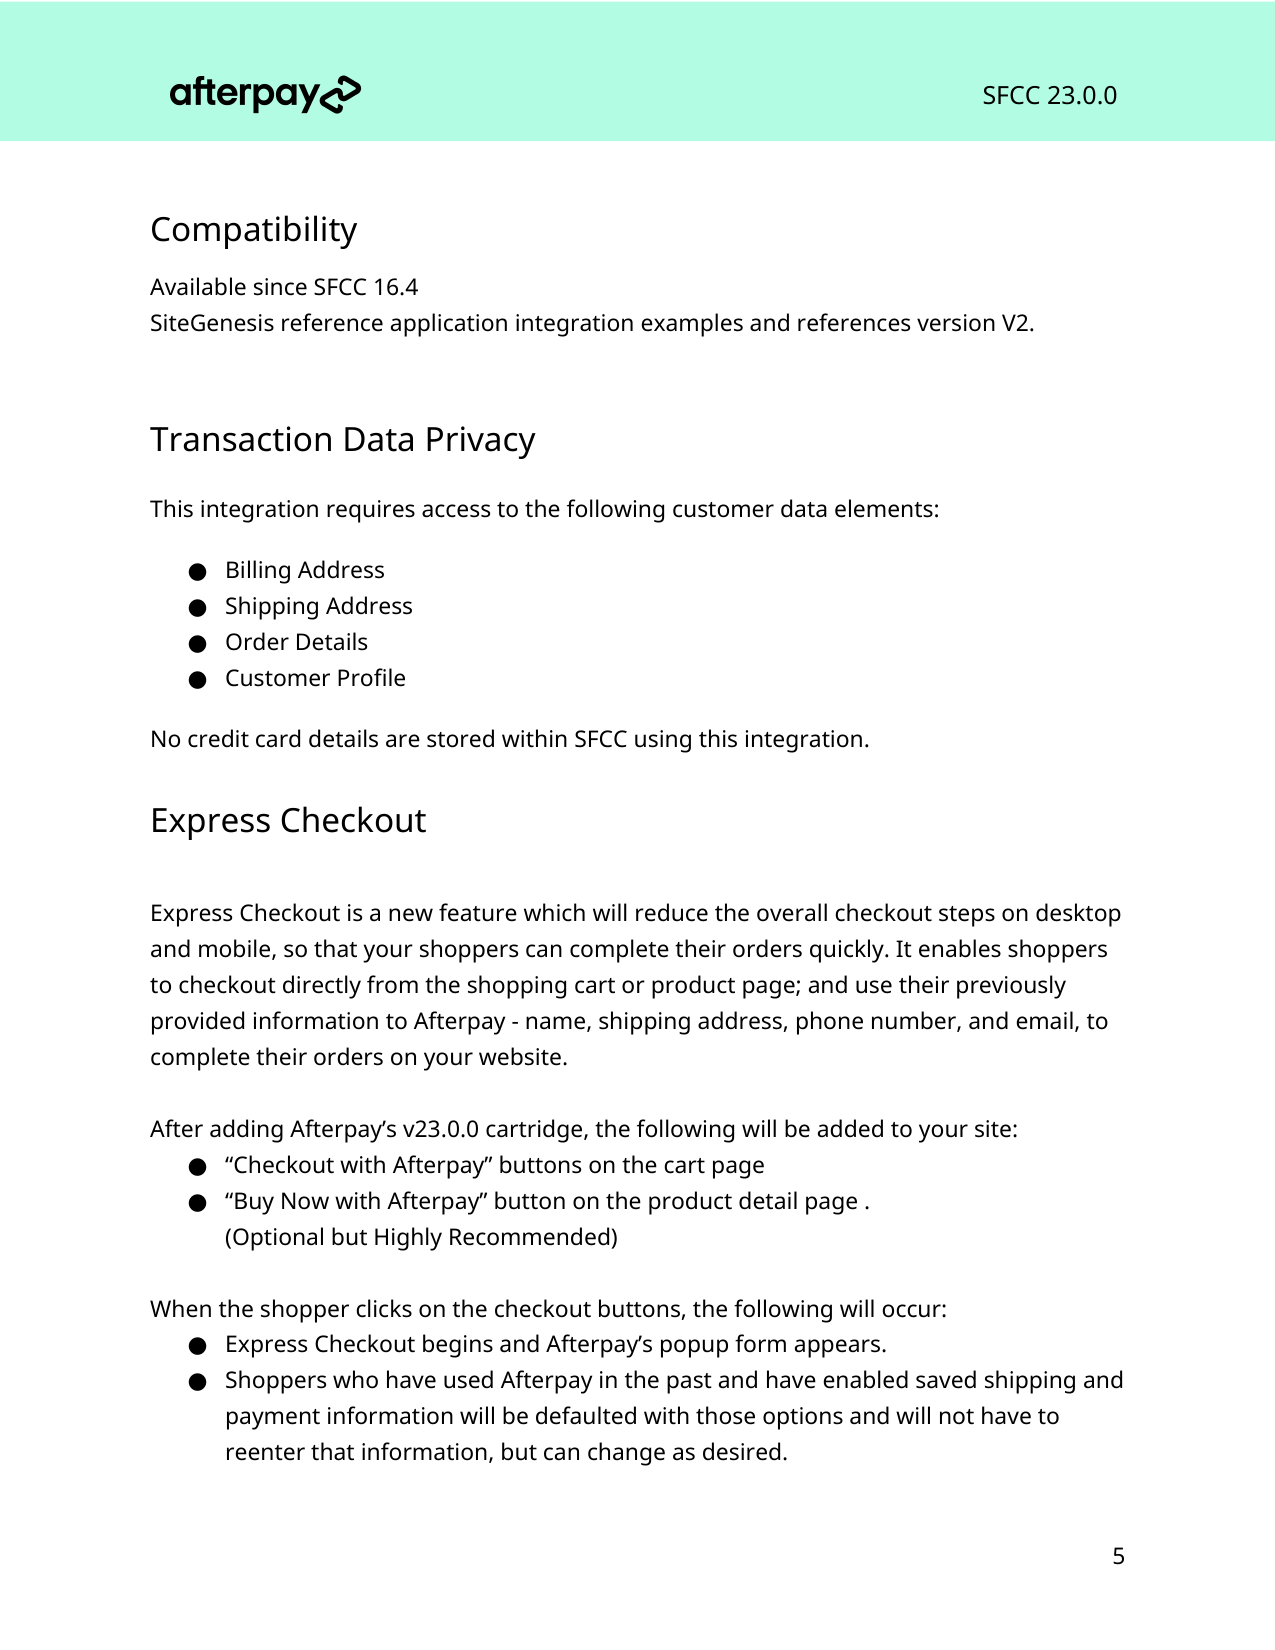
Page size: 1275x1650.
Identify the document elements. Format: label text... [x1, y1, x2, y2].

text After adding Afterpay’s v23.0.0 cartridge, the following will be added to your site: [150, 1113, 1125, 1144]
text This integration requires access to the following customer data elements: [150, 493, 1125, 525]
subtitle Transaction Data Privacy [150, 416, 1125, 462]
list Customer Profile [187, 662, 1125, 693]
list Shipping Address [187, 590, 1125, 622]
list “Buy Now with Afterpay” button on the product detail page . (Optional but Highly Recommended) [187, 1185, 1125, 1288]
list Billing Address [187, 554, 1125, 586]
text Available since SFCC 16.4 SiteGenesis reference application integration examples and references version V2. [150, 271, 1125, 338]
text When the shopper clicks on the checkout buttons, the following will occur: [150, 1292, 1125, 1324]
list Shoppers who have used Afterpay in the past and have enabled saved shipping and payment information will be defaulted with those options and will not have to reenter that information, but can change as desired. [187, 1364, 1125, 1467]
list Express Checkout begins and Afterpay’s popup form appears. [187, 1328, 1125, 1360]
picture [134, 47, 397, 142]
subtitle Compatibility [150, 206, 1125, 252]
subtitle Express Checkout [150, 797, 1125, 842]
text Express Checkout is a new feature which will reduce the overall checkout steps on desktop and mobile, so that your shoppers can complete their orders quickly. It enables shoppers to checkout directly from the shopping cart or product page; and use their previously provided information to Afterpay - name, shipping address, phone number, and email, to complete their orders on your website. [150, 897, 1125, 1072]
list “Checkout with Afterpay” buttons on the cart page [187, 1149, 1125, 1180]
list Order Details [187, 626, 1125, 657]
text No credit card details are stored within SFCC using this integration. [150, 723, 1125, 754]
